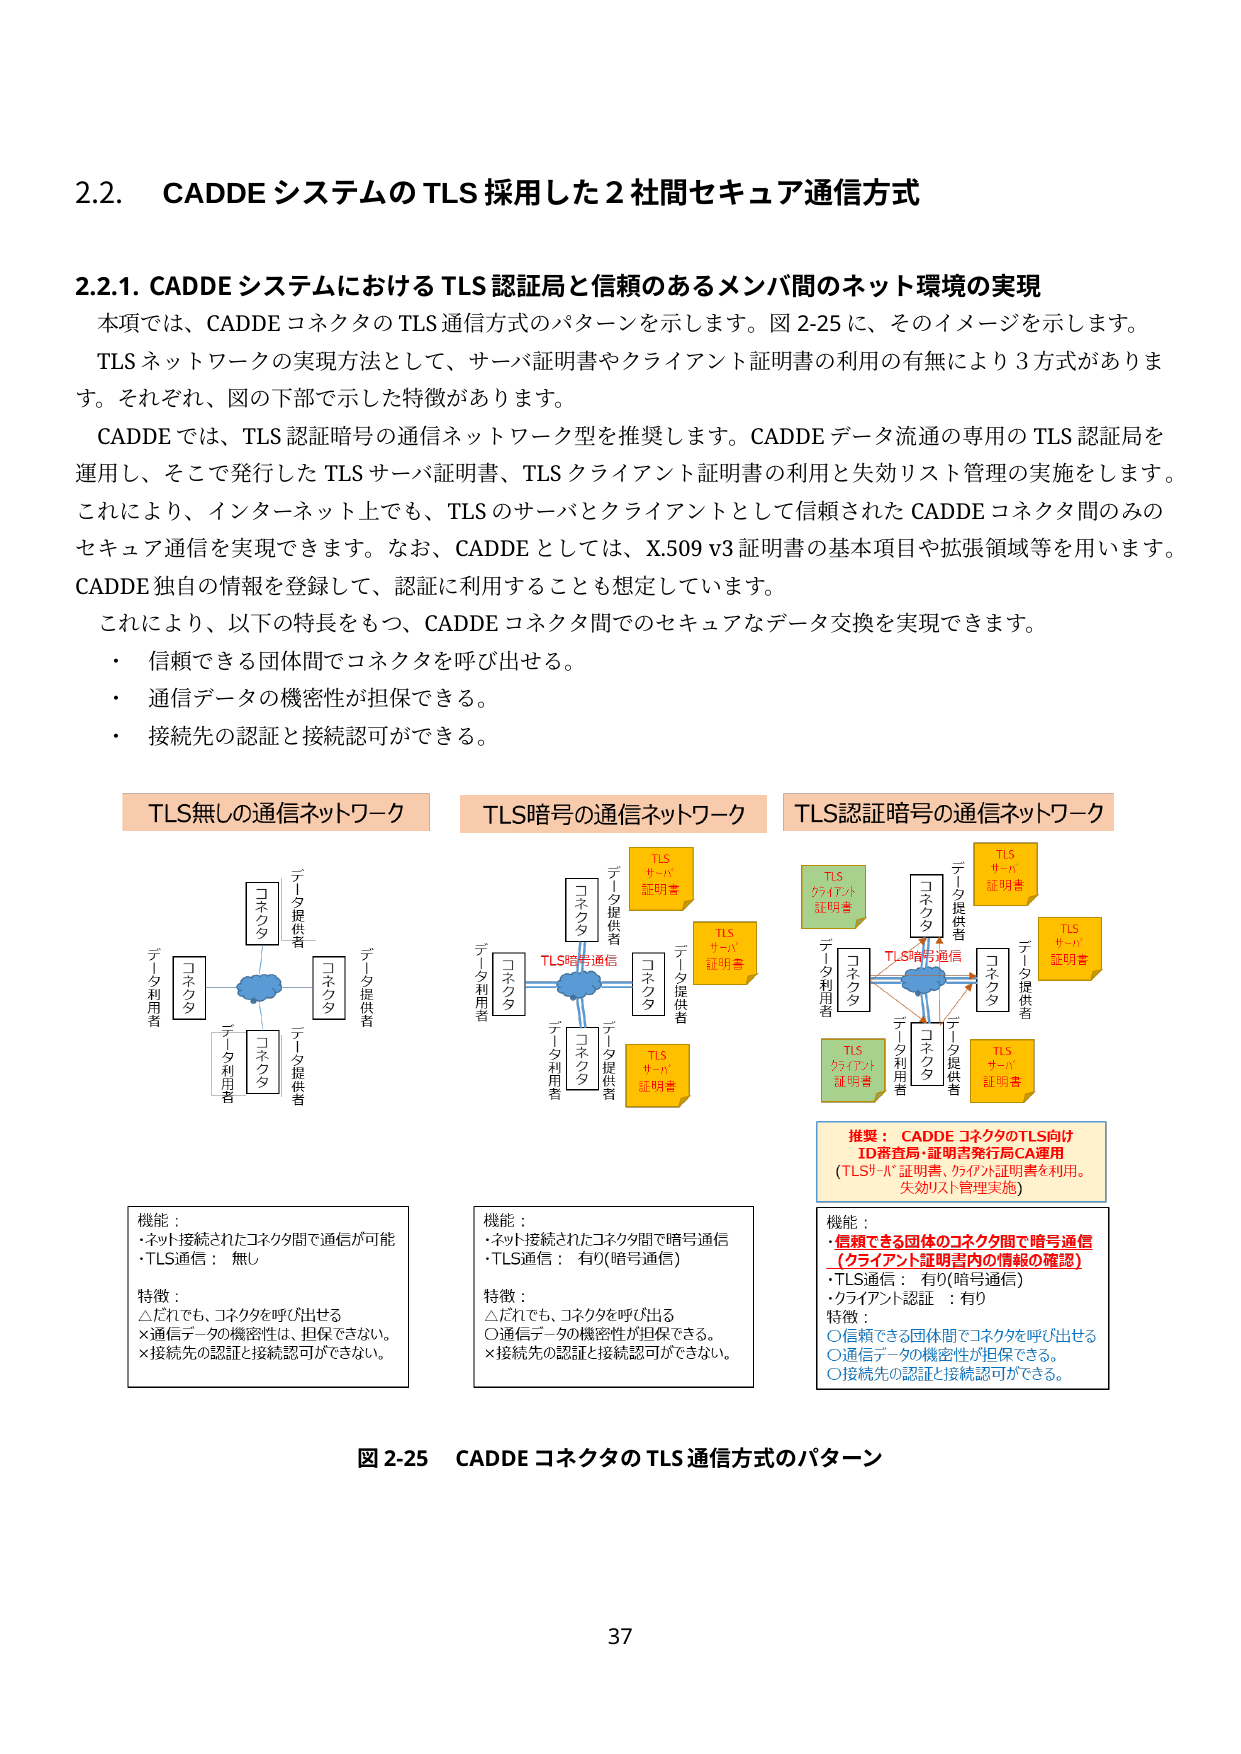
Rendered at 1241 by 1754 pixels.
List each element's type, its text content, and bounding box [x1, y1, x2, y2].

text 通信データの機密性が担保できる。 [105, 678, 1165, 716]
picture [122, 791, 1118, 1392]
text CADDEでは、TLS認証暗号の通信ネットワーク型を推奨します。CADDEデータ流通の専用のTLS認証局を運用し、そこで発行したTLSサーバ証明書、TLSクライアント証明書の利用と失効リスト管理の実施をします。これにより、インターネット上でも、TLSのサーバとクライアントとして信頼されたCADDEコネクタ間のみのセキュア通信を実現できます。なお、CADDEとしては、X.509 v3証明書の基本項目や拡張領域等を用います。CADDE独自の情報を登録して、認証に利用することも想定しています。 [75, 416, 1165, 603]
subtitle CADDEシステムのTLS採用した２社間セキュア通信方式 [75, 153, 1165, 228]
text 接続先の認証と接続認可ができる。 [105, 716, 1165, 753]
text 信頼できる団体間でコネクタを呼び出せる。 [105, 641, 1165, 678]
text これにより、以下の特長をもつ、CADDEコネクタ間でのセキュアなデータ交換を実現できます。 [75, 603, 1165, 641]
subtitle CADDEシステムにおけるTLS認証局と信頼のあるメンバ間のネット環境の実現 [75, 266, 1165, 303]
text TLSネットワークの実現方法として、サーバ証明書やクライアント証明書の利用の有無により３方式があります。それぞれ、図の下部で示した特徴があります。 [75, 341, 1165, 416]
